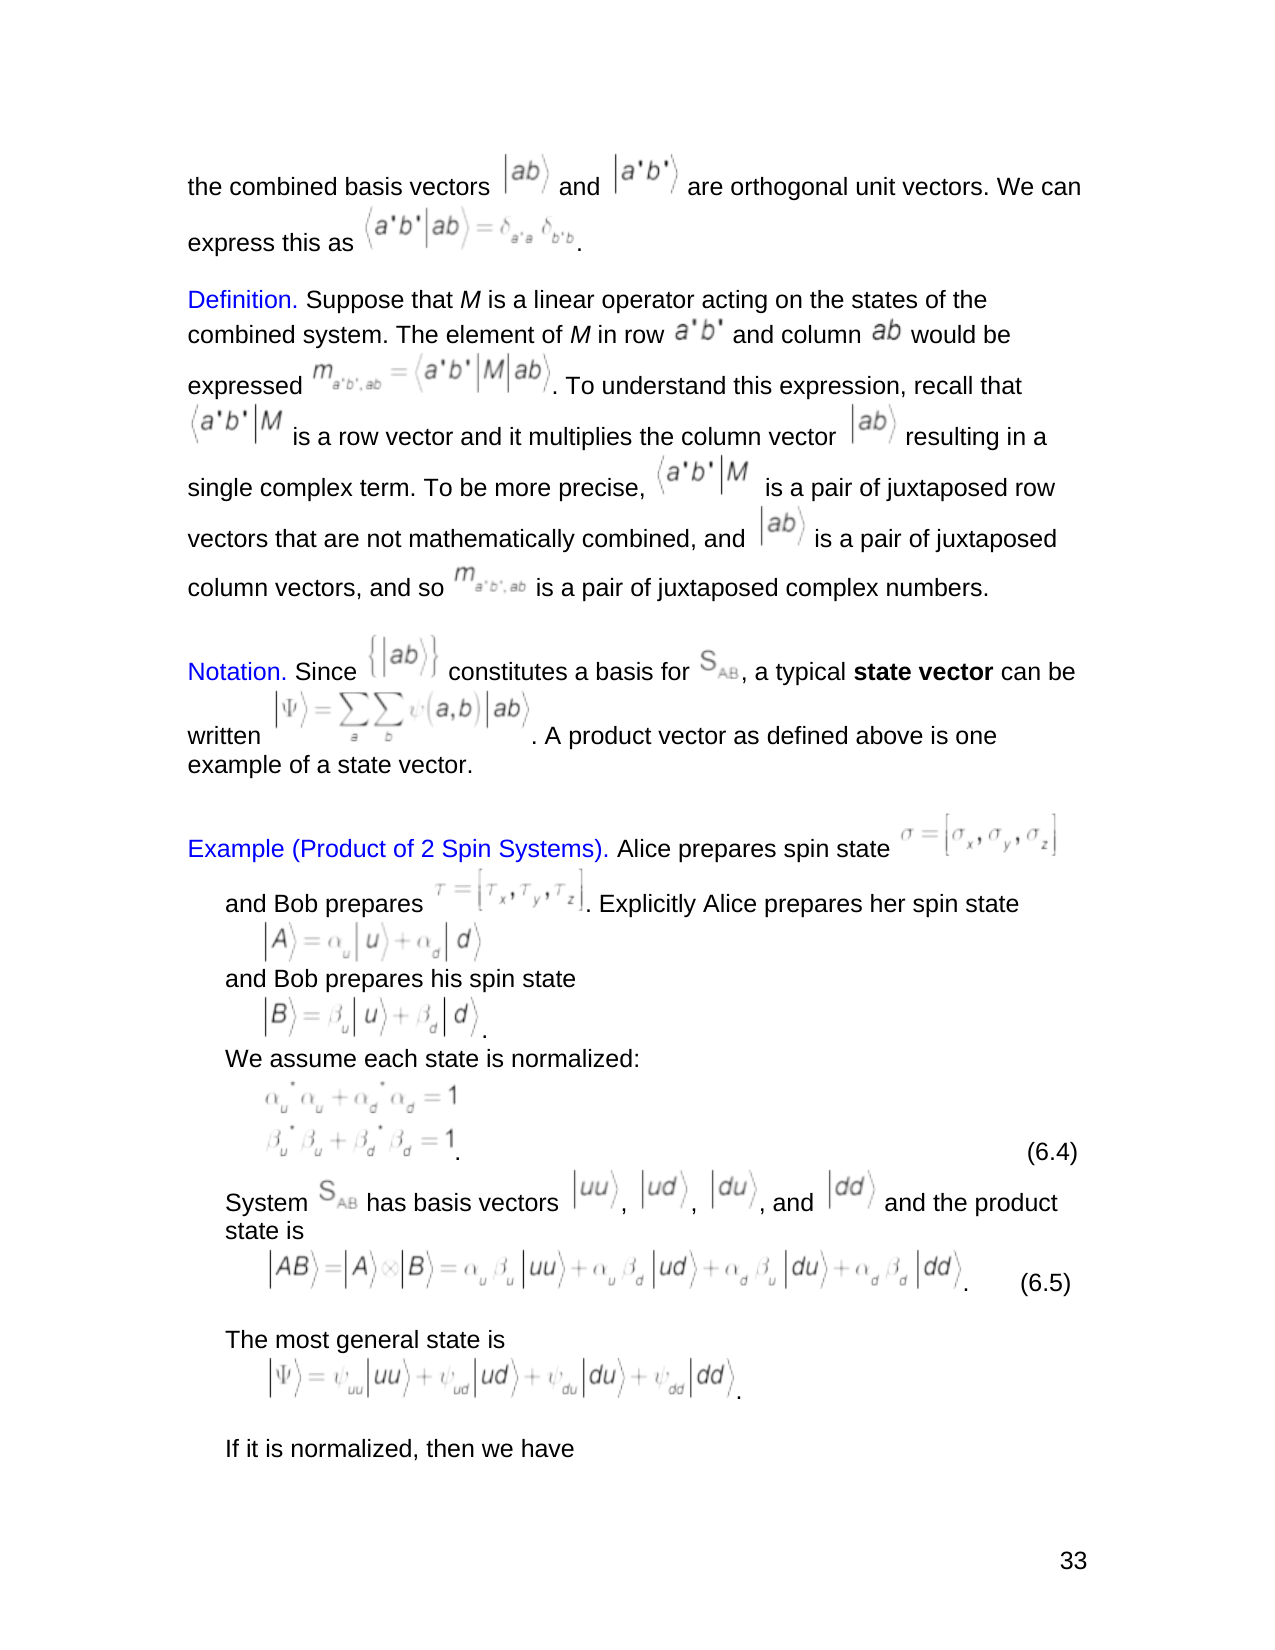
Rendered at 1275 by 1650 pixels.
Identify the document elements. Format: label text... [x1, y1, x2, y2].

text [187, 150, 1087, 256]
text We assume each state is normalized: [225, 1044, 1087, 1072]
text If it is normalized, then we have [225, 1434, 1087, 1462]
text . [225, 992, 1087, 1044]
text . (6.5) [225, 1245, 1087, 1296]
text System has basis vectors , , , and and the product state is [225, 1165, 1087, 1245]
text and Bob prepares his spin state [225, 964, 1087, 992]
text . (6.4) [225, 1116, 1087, 1165]
text Definition. Suppose that M is a linear operator acting on the states of the combined system. The element of M in row and column would be expressed . To understand this expression, recall that is a row vector and it multiplies the column vector resulting in a single complex term. To be more precise, is a pair of juxtaposed row vectors that are not mathematically combined, and is a pair of juxtaposed column vectors, and so is a pair of juxtaposed complex numbers. [187, 285, 1087, 602]
text Example (Product of 2 Spin Systems). Alice prepares spin state and Bob prepares . Explicitly Alice prepares her spin state [187, 807, 1087, 918]
text Notation. Since constitutes a basis for , a typical state vector can be written . A product vector as defined above is one example of a state vector. [187, 631, 1087, 778]
text . [225, 1354, 1087, 1405]
text The most general state is [225, 1325, 1087, 1354]
